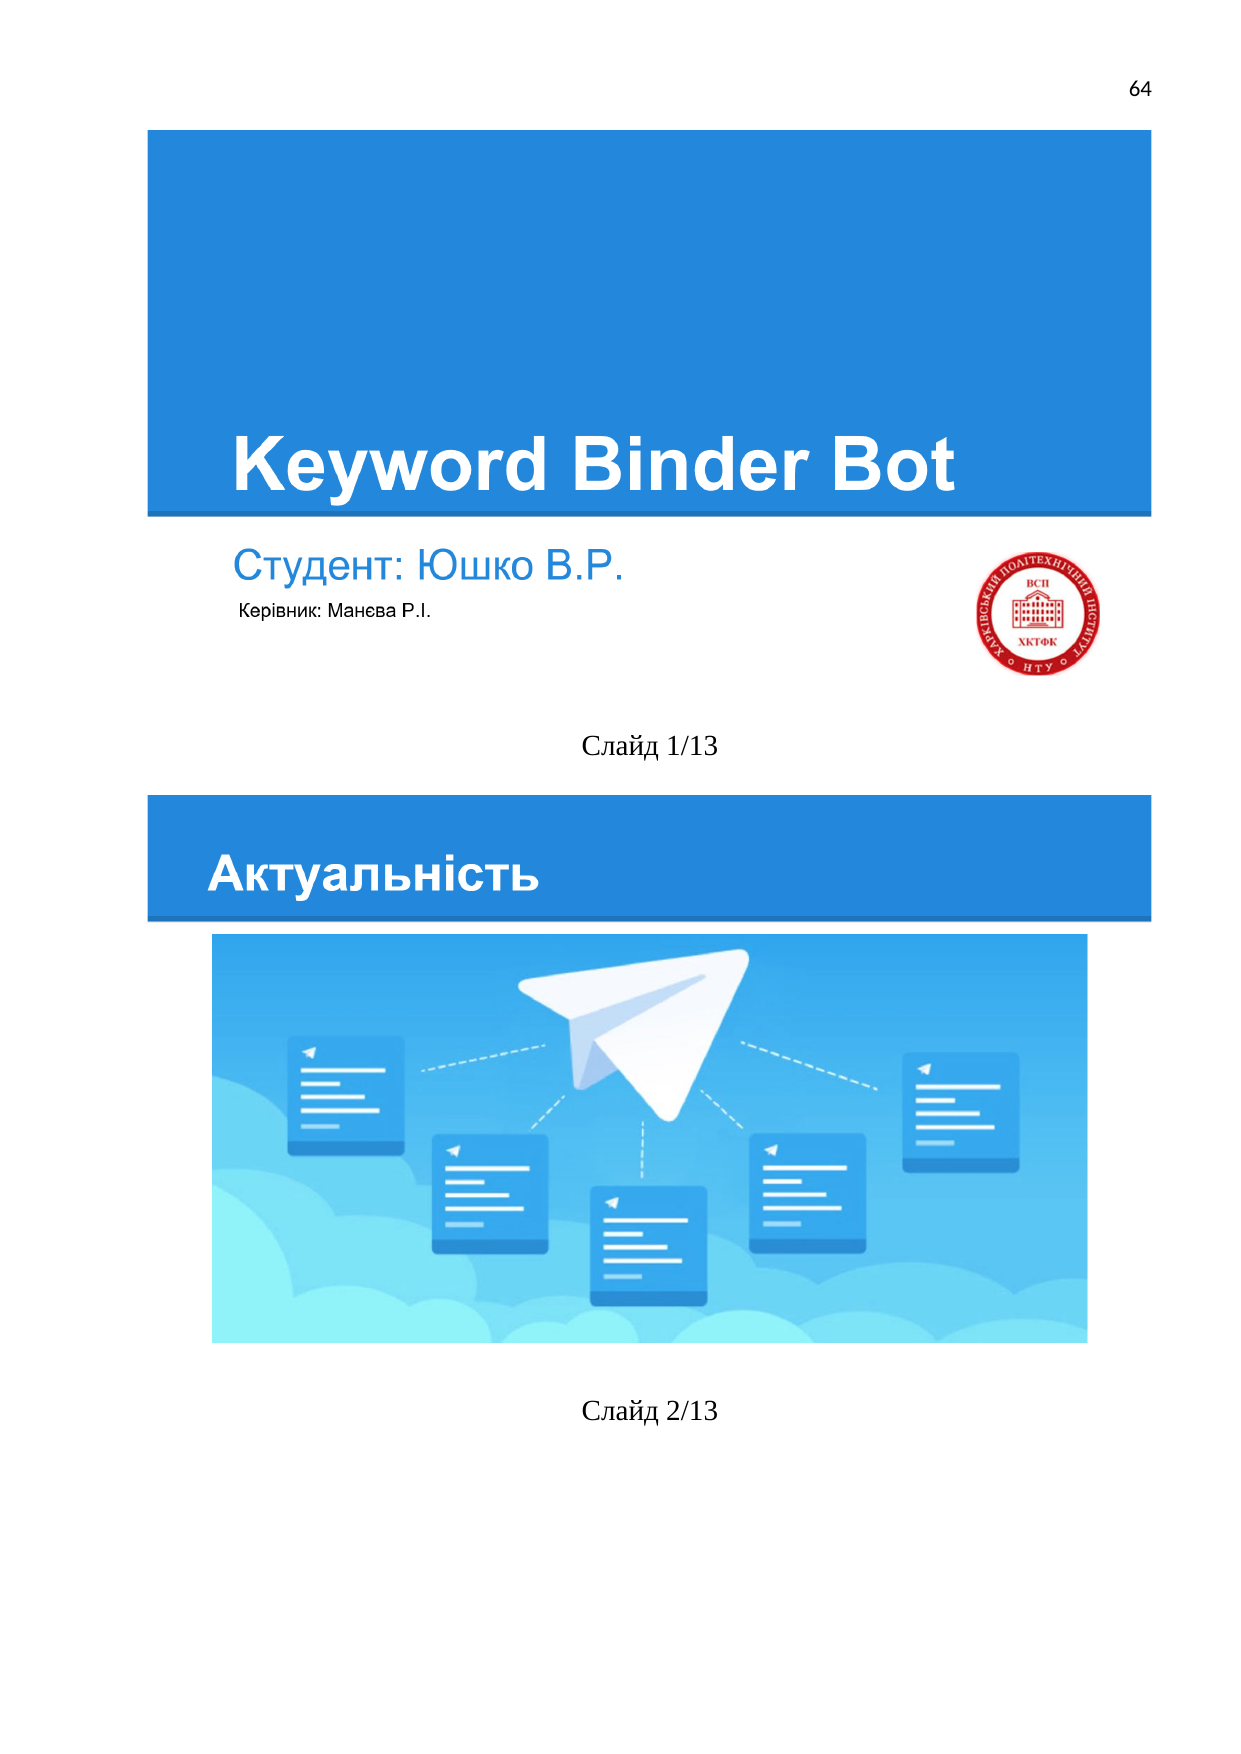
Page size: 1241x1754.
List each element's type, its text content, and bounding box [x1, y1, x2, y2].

picture [147, 795, 1152, 1360]
text Слайд 2/13 [148, 1393, 1152, 1427]
picture [147, 130, 1152, 695]
text Слайд 1/13 [148, 728, 1152, 762]
